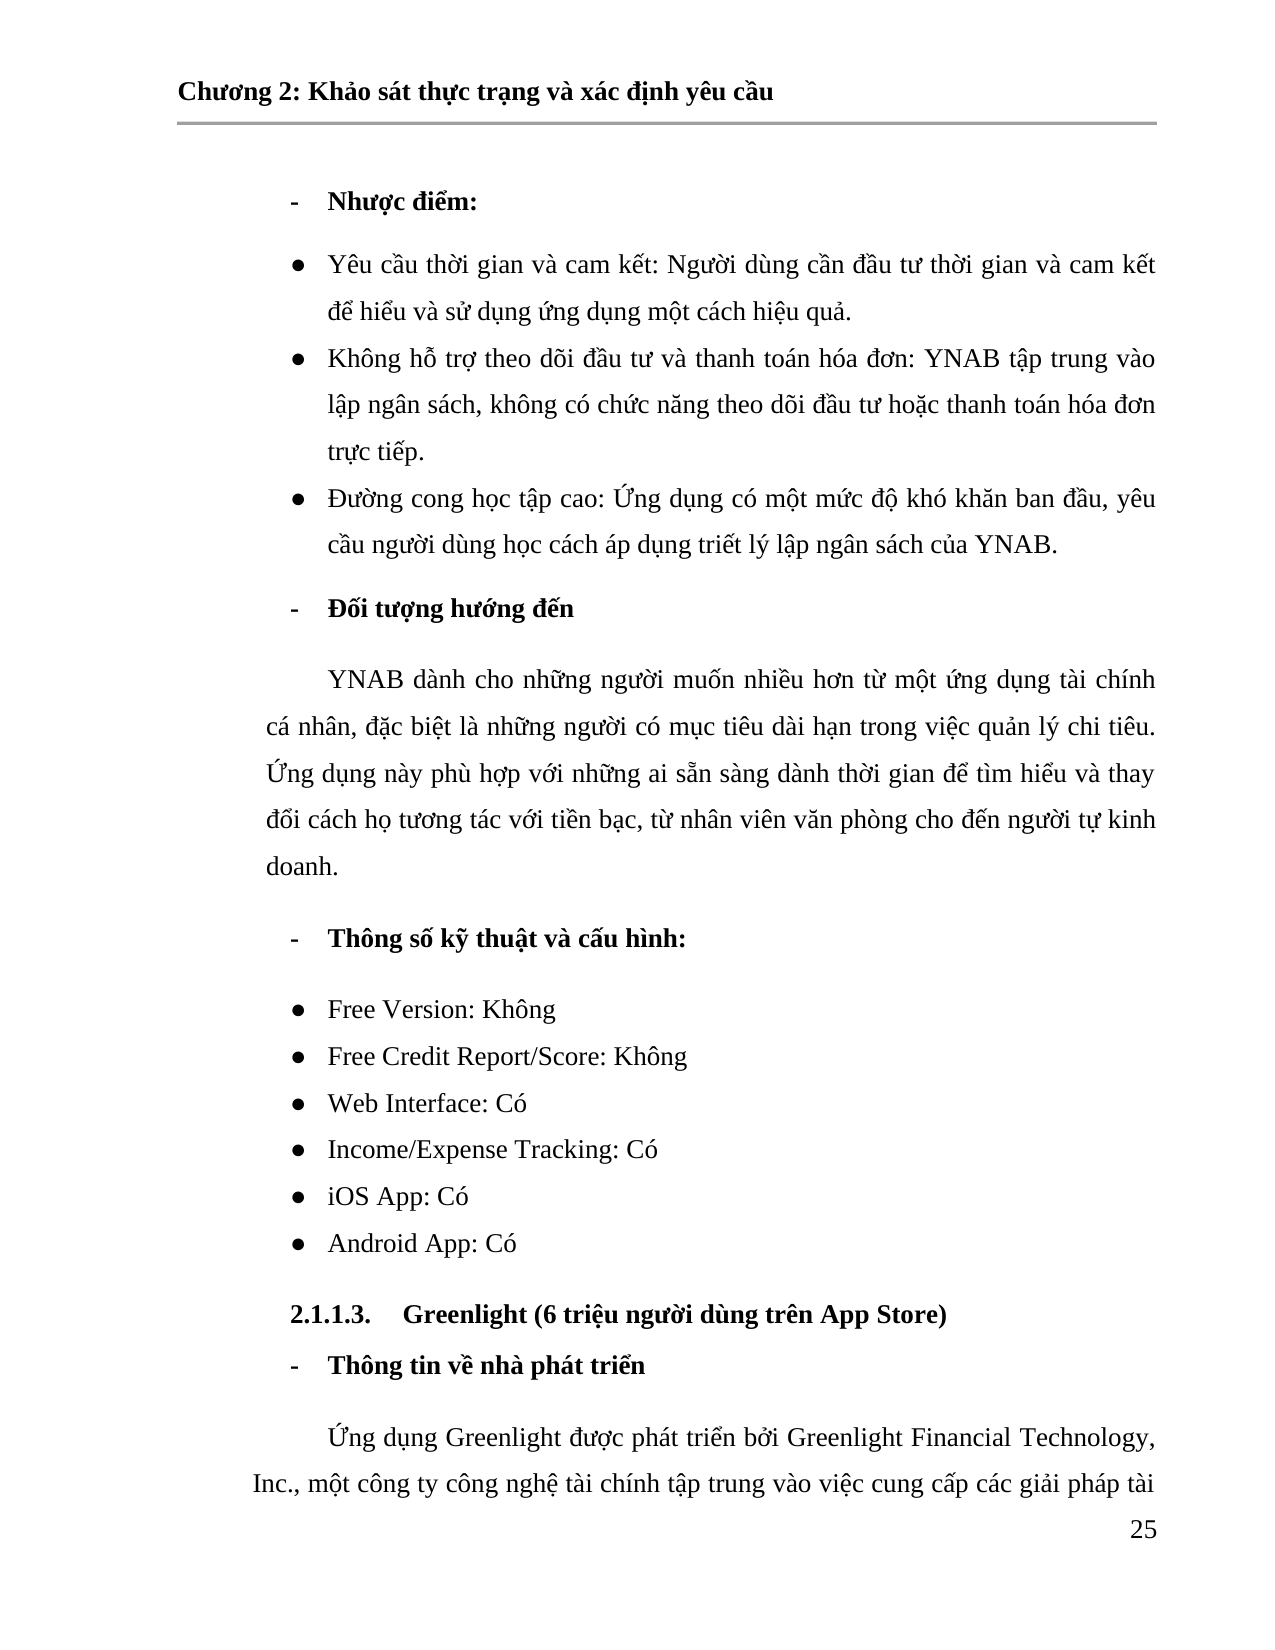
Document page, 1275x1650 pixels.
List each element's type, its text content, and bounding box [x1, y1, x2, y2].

text YNAB dành cho những người muốn nhiều hơn từ một ứng dụng tài chính cá nhân, đặc biệt là những người có mục tiêu dài hạn trong việc quản lý chi tiêu. Ứng dụng này phù hợp với những ai sẵn sàng dành thời gian để tìm hiểu và thay đổi cách họ tương tác với tiền bạc, từ nhân viên văn phòng cho đến người tự kinh doanh. [266, 663, 1157, 881]
list iOS App: Có [290, 1180, 1157, 1211]
list Nhược điểm: [290, 185, 1157, 216]
list Đường cong học tập cao: Ứng dụng có một mức độ khó khăn ban đầu, yêu cầu người dùng học cách áp dụng triết lý lập ngân sách của YNAB. [290, 482, 1157, 559]
list Free Credit Report/Score: Không [290, 1040, 1157, 1071]
list Đối tượng hướng đến [290, 592, 1157, 623]
list Không hỗ trợ theo dõi đầu tư và thanh toán hóa đơn: YNAB tập trung vào lập ngân sách, không có chức năng theo dõi đầu tư hoặc thanh toán hóa đơn trực tiếp. [290, 342, 1157, 466]
list Web Interface: Có [290, 1087, 1157, 1118]
list Thông số kỹ thuật và cấu hình: [290, 922, 1157, 953]
list Yêu cầu thời gian và cam kết: Người dùng cần đầu tư thời gian và cam kết để hiểu và sử dụng ứng dụng một cách hiệu quả. [290, 248, 1157, 326]
list Android App: Có [290, 1227, 1157, 1258]
list Thông tin về nhà phát triển [290, 1349, 1157, 1380]
list Free Version: Không [290, 993, 1157, 1024]
list Income/Expense Tracking: Có [290, 1133, 1157, 1164]
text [252, 1421, 1157, 1499]
subtitle Greenlight (6 triệu người dùng trên App Store) [290, 1298, 1157, 1329]
